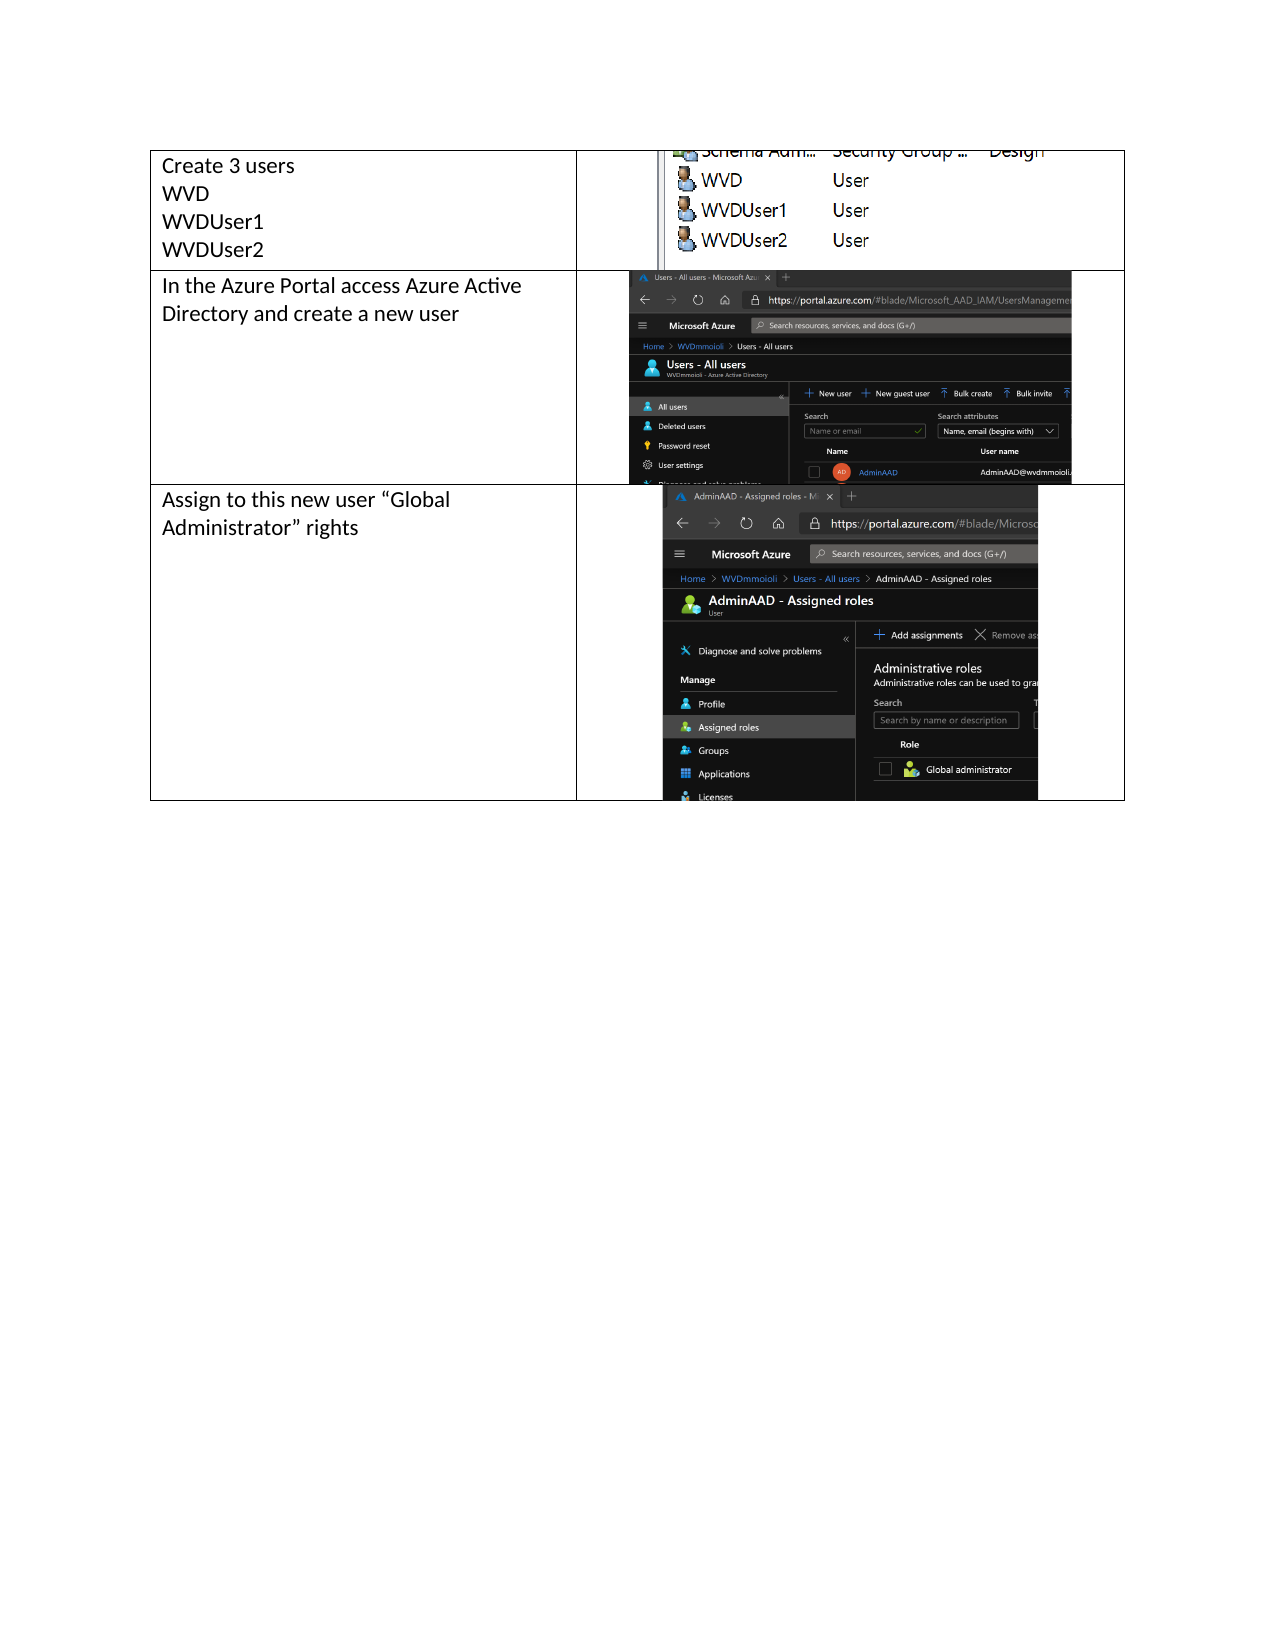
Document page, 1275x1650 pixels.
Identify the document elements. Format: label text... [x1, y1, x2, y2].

table_cell [577, 485, 662, 800]
table_cell [1039, 485, 1124, 800]
picture [629, 151, 1072, 484]
table_cell [577, 271, 629, 484]
table_cell Create 3 users WVD WVDUser1 WVDUser2 [151, 151, 576, 270]
table_cell [1072, 271, 1124, 484]
table_cell Assign to this new user “Global Administrator” rights [151, 485, 576, 800]
table_cell [1044, 151, 1124, 270]
picture [662, 485, 1039, 801]
table_cell [577, 151, 657, 270]
table_cell In the Azure Portal access Azure Active Directory and create a new user [151, 271, 576, 484]
